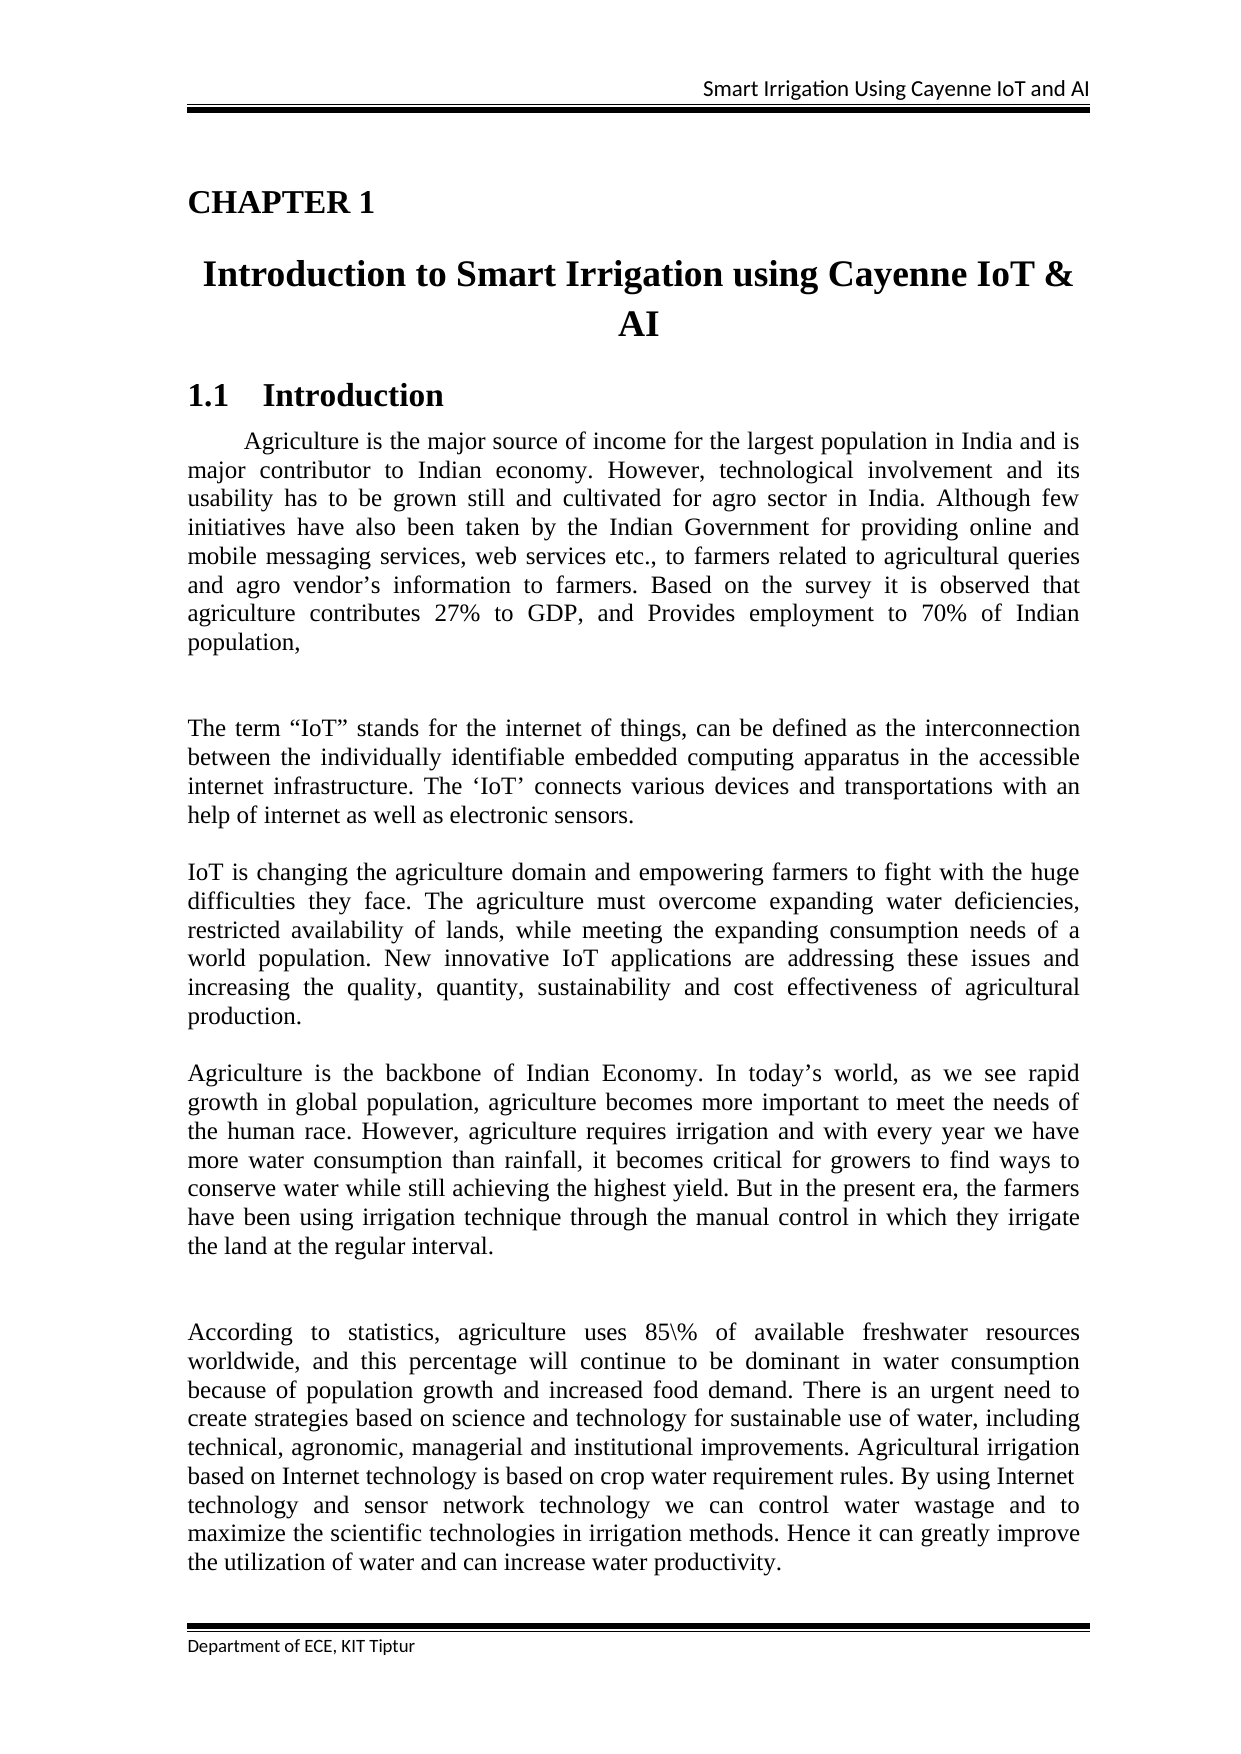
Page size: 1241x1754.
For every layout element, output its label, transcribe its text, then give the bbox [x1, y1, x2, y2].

subtitle Introduction to Smart Irrigation using Cayenne IoT & AI [187, 251, 1090, 344]
text Agriculture is the major source of income for the largest population in India and is major contributor to Indian economy. However, technological involvement and its usability has to be grown still and cultivated for agro sector in India. Although few initiatives have also been taken by the Indian Government for providing online and mobile messaging services, web services etc., to farmers related to agricultural queries and agro vendor’s information to farmers. Based on the survey it is observed that agriculture contributes 27% to GDP, and Provides employment to 70% of Indian population, [187, 426, 1081, 656]
subtitle CHAPTER 1 [187, 182, 1090, 221]
text IoT is changing the agriculture domain and empowering farmers to fight with the huge difficulties they face. The agriculture must overcome expanding water deficiencies, restricted availability of lands, while meeting the expanding consumption needs of a world population. New innovative IoT applications are addressing these issues and increasing the quality, quantity, sustainability and cost effectiveness of agricultural production. [187, 857, 1081, 1030]
text technology and sensor network technology we can control water wastage and to maximize the scientific technologies in irrigation methods. Hence it can greatly improve the utilization of water and can increase water productivity. [187, 1490, 1081, 1576]
text The term “IoT” stands for the internet of things, can be defined as the interconnection between the individually identifiable embedded computing apparatus in the accessible internet infrastructure. The ‘IoT’ connects various devices and transportations with an help of internet as well as electronic sensors. [187, 713, 1081, 828]
text According to statistics, agriculture uses 85\% of available freshwater resources worldwide, and this percentage will continue to be dominant in water consumption because of population growth and increased food demand. There is an urgent need to create strategies based on science and technology for sustainable use of water, including technical, agronomic, managerial and institutional improvements. Agricultural irrigation based on Internet technology is based on crop water requirement rules. By using Internet [187, 1317, 1081, 1490]
subtitle Introduction [187, 376, 1090, 414]
text Agriculture is the backbone of Indian Economy. In today’s world, as we see rapid growth in global population, agriculture becomes more important to meet the needs of the human race. However, agriculture requires irrigation and with every year we have more water consumption than rainfall, it becomes critical for growers to find ways to conserve water while still achieving the highest yield. But in the present era, the farmers have been using irrigation technique through the manual control in which they irrigate the land at the regular interval. [187, 1058, 1081, 1260]
